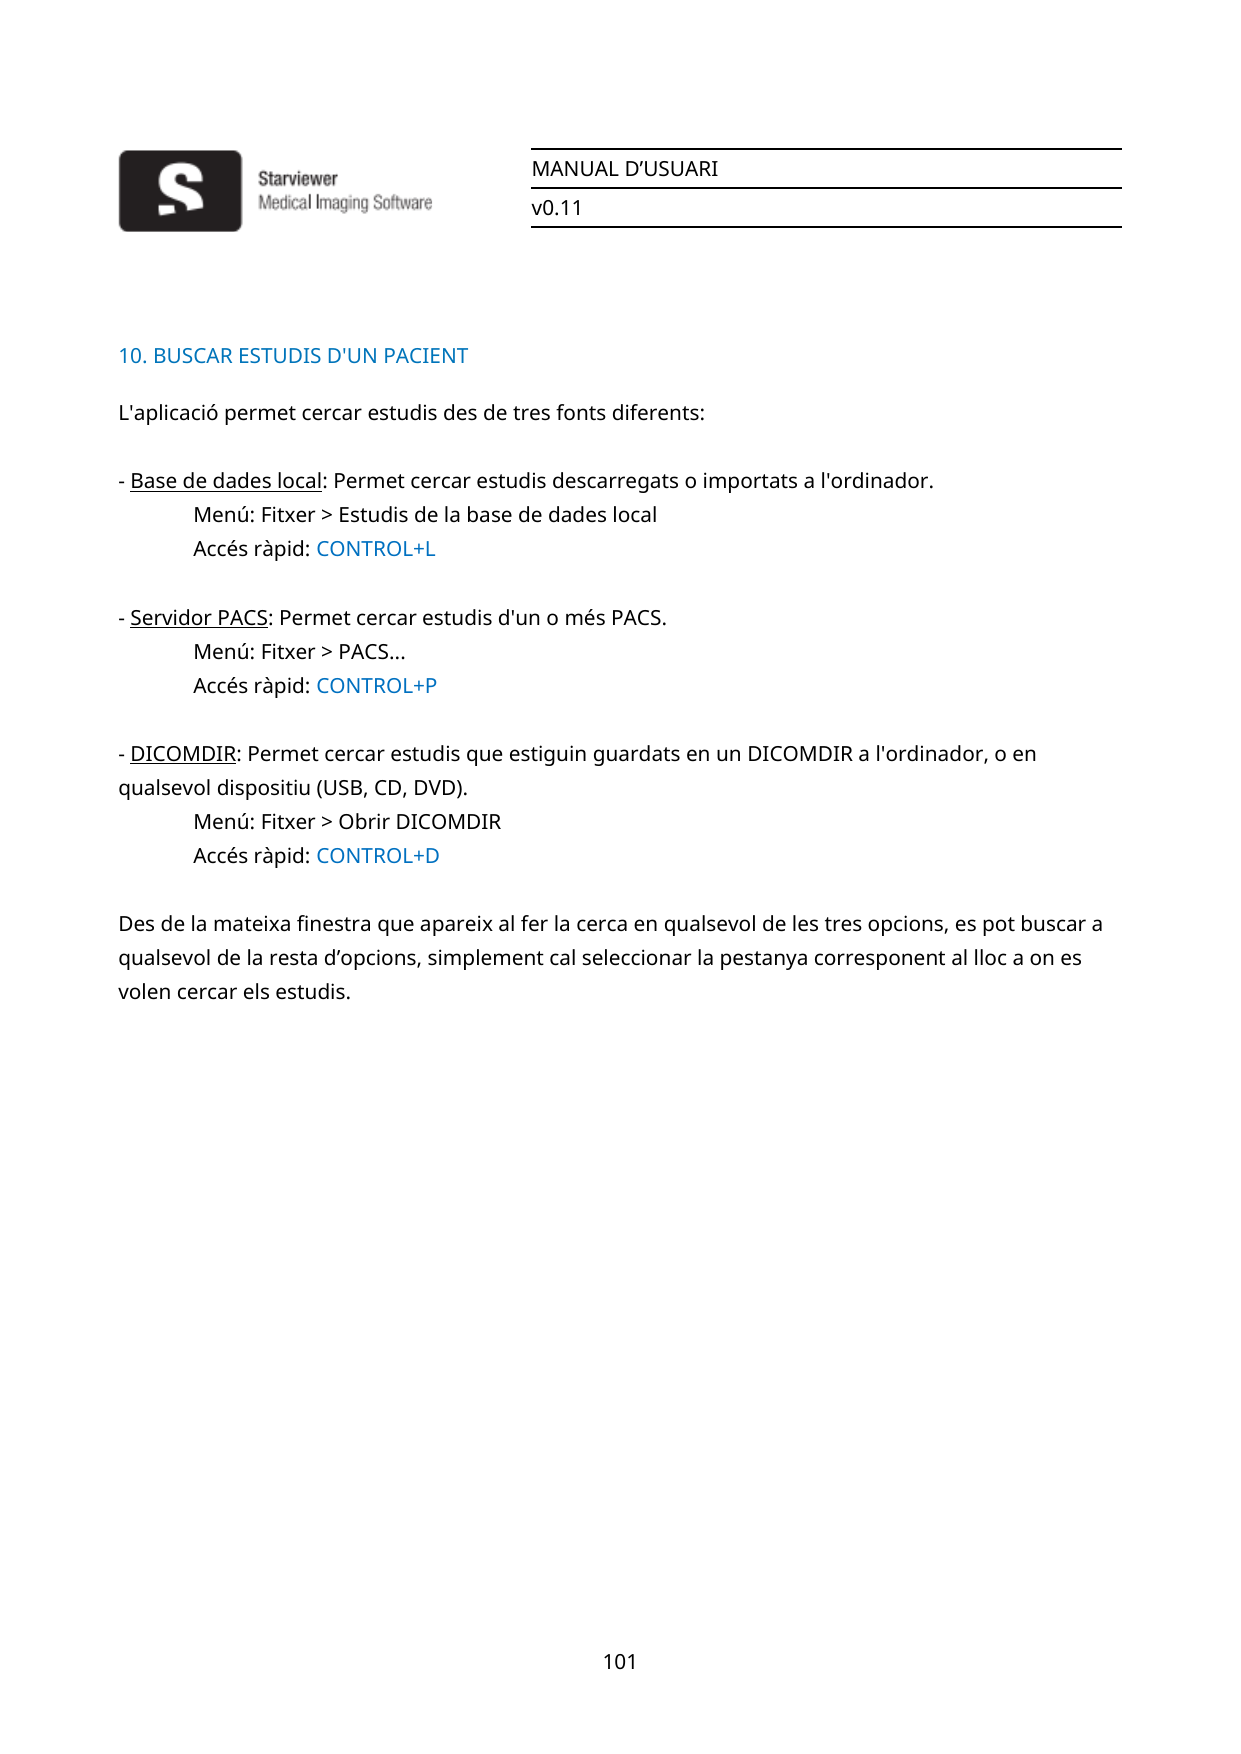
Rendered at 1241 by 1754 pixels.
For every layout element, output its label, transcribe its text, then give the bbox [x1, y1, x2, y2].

text Menú: Fitxer > Obrir DICOMDIR [118, 807, 1122, 836]
text - Base de dades local: Permet cercar estudis descarregats o importats a l'ordinador. [118, 466, 1122, 495]
text Menú: Fitxer > PACS... [118, 637, 1122, 665]
text Accés ràpid: CONTROL+D [118, 841, 1122, 869]
text Accés ràpid: CONTROL+L [118, 534, 1122, 563]
text Des de la mateixa finestra que apareix al fer la cerca en qualsevol de les tres opcions, es pot buscar a qualsevol de la resta d’opcions, simplement cal seleccionar la pestanya corresponent al lloc a on es volen cercar els estudis. [118, 909, 1122, 1006]
subtitle Buscar estudis d'un pacient [118, 341, 1122, 370]
text Accés ràpid: CONTROL+P [118, 671, 1122, 699]
text L'aplicació permet cercar estudis des de tres fonts diferents: [118, 398, 1122, 427]
text Menú: Fitxer > Estudis de la base de dades local [118, 501, 1122, 529]
text - Servidor PACS: Permet cercar estudis d'un o més PACS. [118, 603, 1122, 631]
text - DICOMDIR: Permet cercar estudis que estiguin guardats en un DICOMDIR a l'ordinador, o en qualsevol dispositiu (USB, CD, DVD). [118, 739, 1122, 801]
